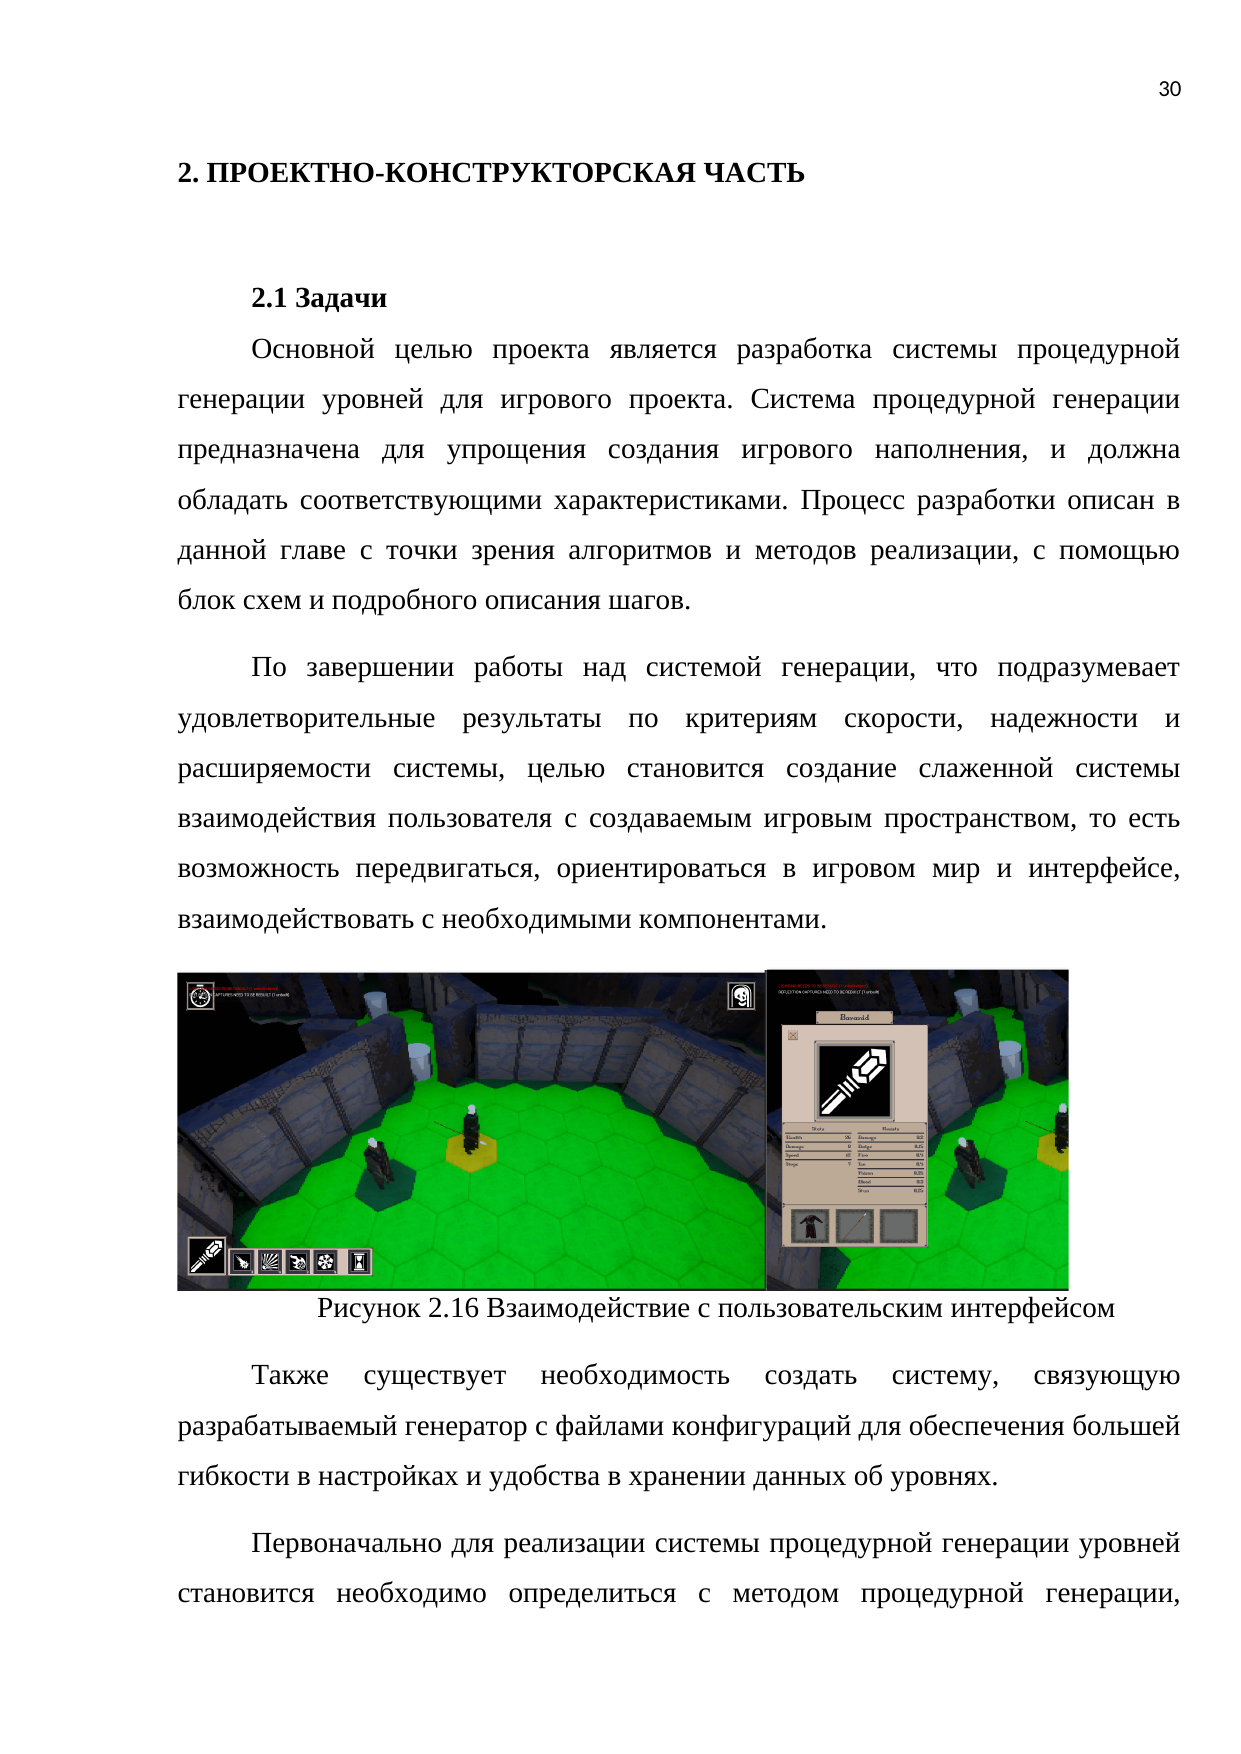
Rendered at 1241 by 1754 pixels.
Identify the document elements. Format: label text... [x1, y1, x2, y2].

picture [177, 967, 1069, 1291]
text Основной целью проекта является разработка системы процедурной генерации уровней для игрового проекта. Система процедурной генерации предназначена для упрощения создания игрового наполнения, и должна обладать соответствующими характеристиками. Процесс разработки описан в данной главе с точки зрения алгоритмов и методов реализации, с помощью блок схем и подробного описания шагов. [177, 331, 1181, 616]
text По завершении работы над системой генерации, что подразумевает удовлетворительные результаты по критериям скорости, надежности и расширяемости системы, целью становится создание слаженной системы взаимодействия пользователя с создаваемым игровым пространством, то есть возможность передвигаться, ориентироваться в игровом мир и интерфейсе, взаимодействовать с необходимыми компонентами. [177, 649, 1181, 934]
subtitle ПРОЕКТНО-КОНСТРУКТОРСКАЯ ЧАСТЬ [177, 155, 1181, 188]
text Также существует необходимость создать систему, связующую разрабатываемый генератор с файлами конфигураций для обеспечения большей гибкости в настройках и удобства в хранении данных об уровнях. [177, 1357, 1181, 1492]
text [177, 1525, 1181, 1609]
subtitle Задачи [177, 281, 1181, 314]
